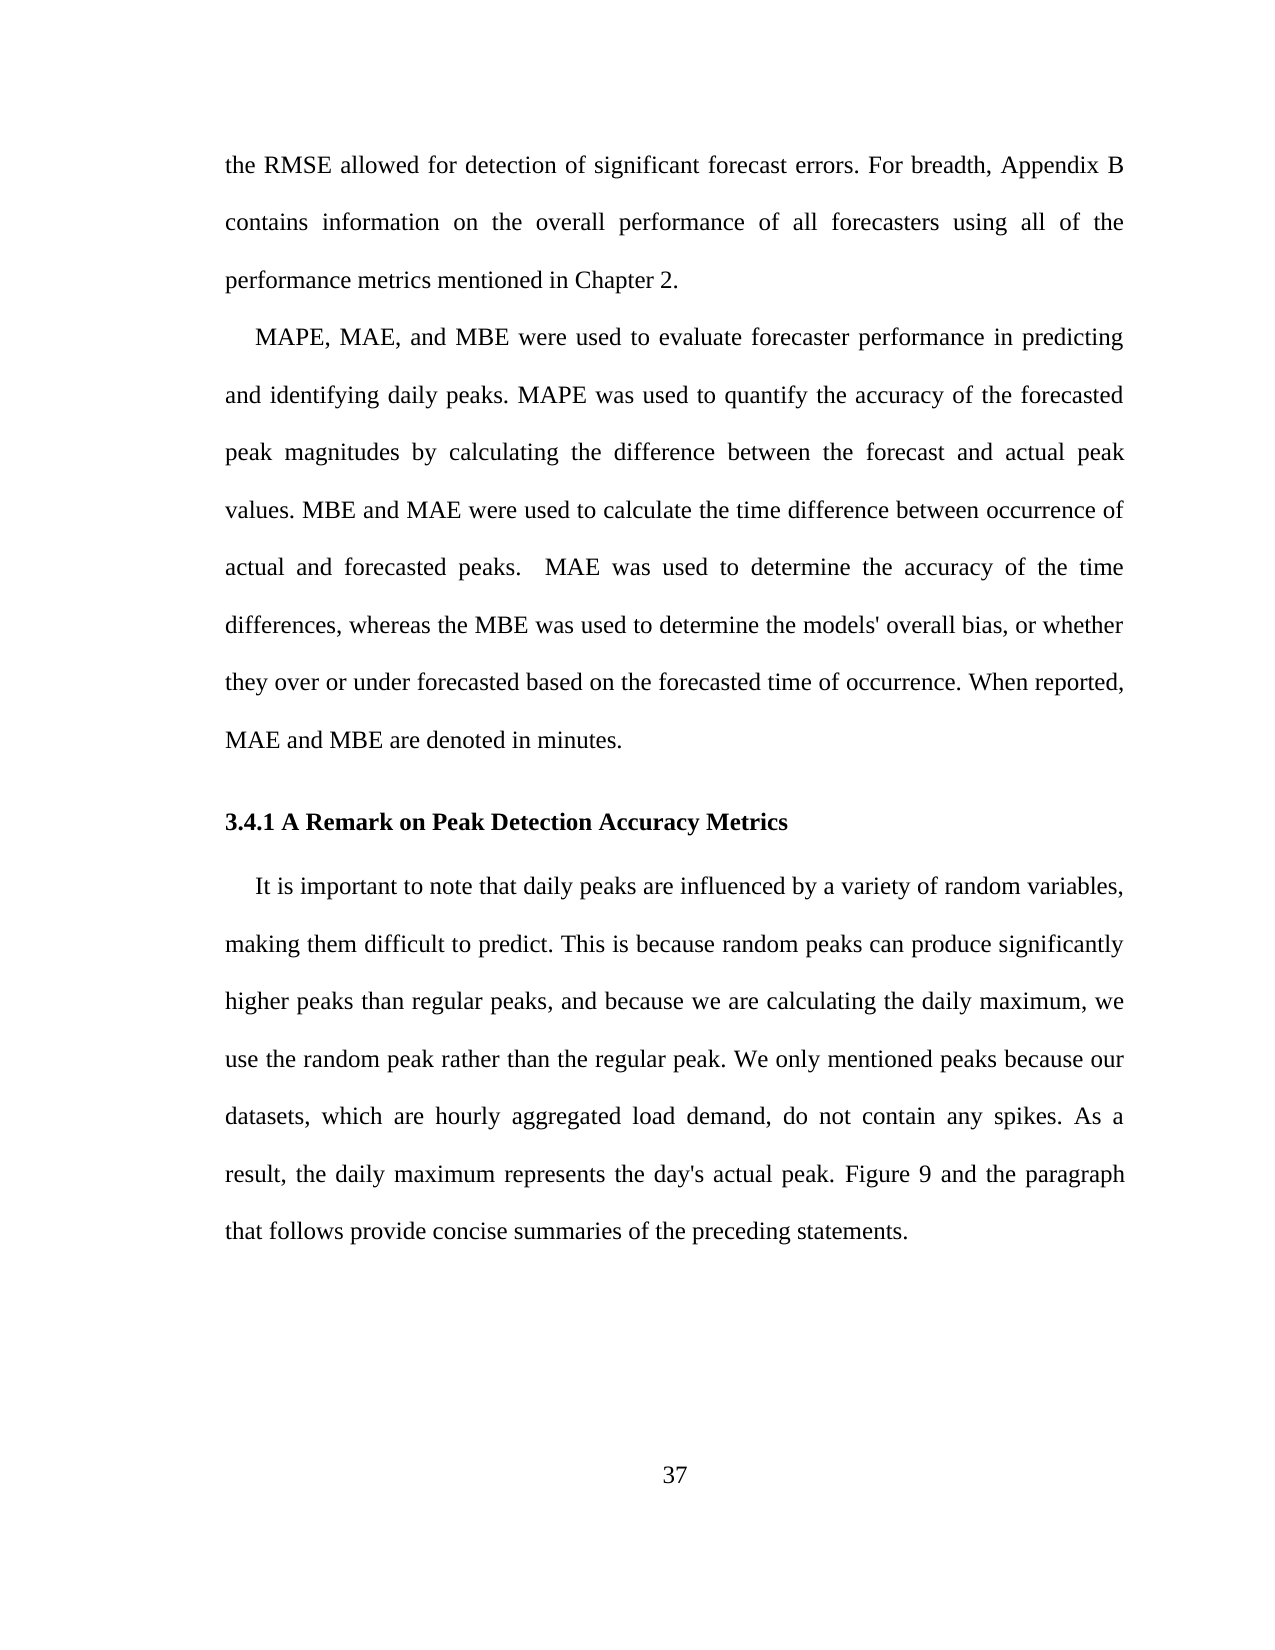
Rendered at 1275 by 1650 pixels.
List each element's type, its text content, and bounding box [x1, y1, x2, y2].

subtitle 3.4.1 A Remark on Peak Detection Accuracy Metrics [225, 807, 1125, 836]
text It is important to note that daily peaks are influenced by a variety of random variables, making them difficult to predict. This is because random peaks can produce significantly higher peaks than regular peaks, and because we are calculating the daily maximum, we use the random peak rather than the regular peak. We only mentioned peaks because our datasets, which are hourly aggregated load demand, do not contain any spikes. As a result, the daily maximum represents the day's actual peak. Figure 9 and the paragraph that follows provide concise summaries of the preceding statements. [225, 871, 1125, 1245]
text MAPE, MAE, and MBE were used to evaluate forecaster performance in predicting and identifying daily peaks. MAPE was used to quantify the accuracy of the forecasted peak magnitudes by calculating the difference between the forecast and actual peak values. MBE and MAE were used to calculate the time difference between occurrence of actual and forecasted peaks. MAE was used to determine the accuracy of the time differences, whereas the MBE was used to determine the models' overall bias, or whether they over or under forecasted based on the forecasted time of occurrence. When reported, MAE and MBE are denoted in minutes. [225, 322, 1125, 754]
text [225, 150, 1125, 294]
